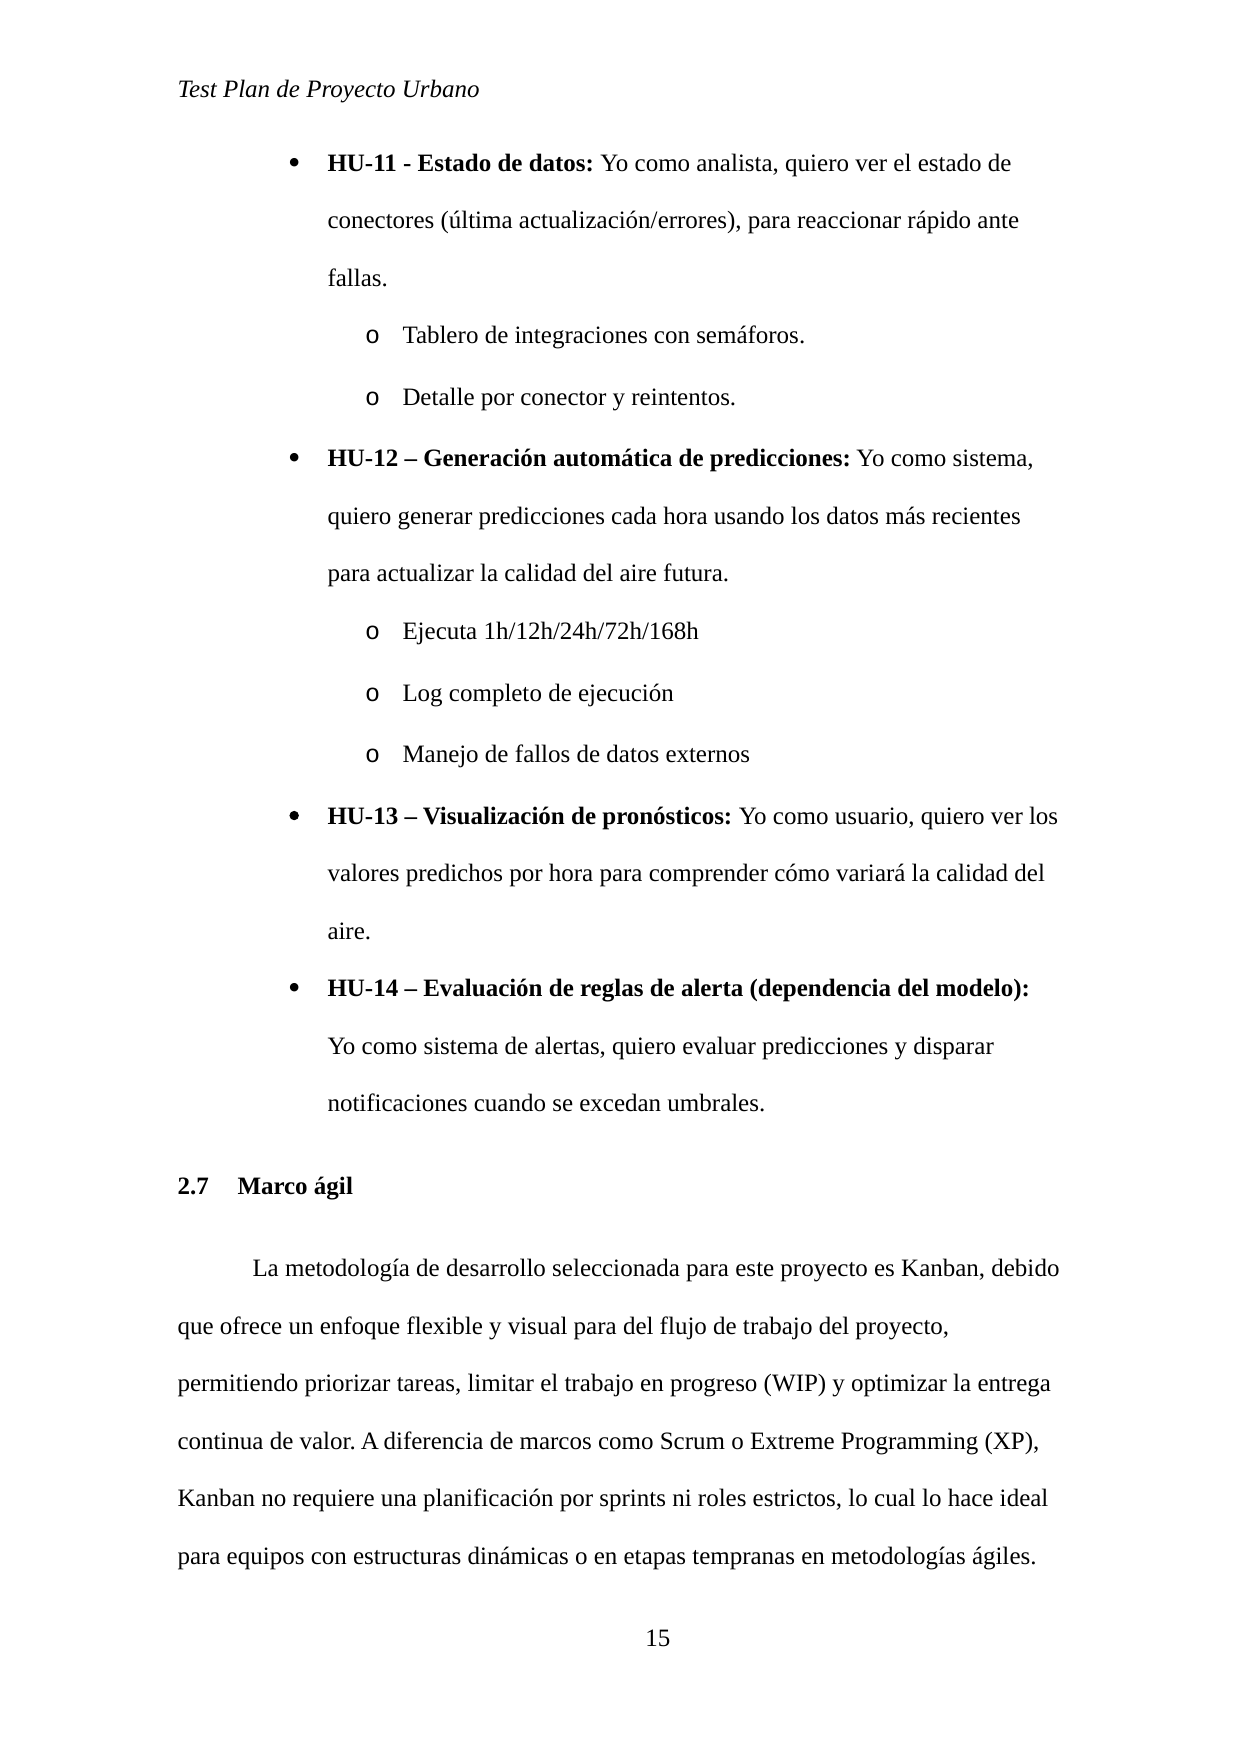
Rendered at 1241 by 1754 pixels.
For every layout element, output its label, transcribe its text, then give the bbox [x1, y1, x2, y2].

list HU-14 – Evaluación de reglas de alerta (dependencia del modelo): Yo como sistema de alertas, quiero evaluar predicciones y disparar notificaciones cuando se excedan umbrales. [290, 973, 1063, 1117]
list HU-13 – Visualización de pronósticos: Yo como usuario, quiero ver los valores predichos por hora para comprender cómo variará la calidad del aire. [290, 801, 1063, 945]
list Log completo de ejecución [365, 678, 1063, 708]
subtitle Marco ágil [177, 1171, 1063, 1200]
list HU-12 – Generación automática de predicciones: Yo como sistema, quiero generar predicciones cada hora usando los datos más recientes para actualizar la calidad del aire futura. [290, 443, 1063, 587]
list Detalle por conector y reintentos. [365, 382, 1063, 413]
list Tablero de integraciones con semáforos. [365, 320, 1063, 351]
text La metodología de desarrollo seleccionada para este proyecto es Kanban, debido que ofrece un enfoque flexible y visual para del flujo de trabajo del proyecto, permitiendo priorizar tareas, limitar el trabajo en progreso (WIP) y optimizar la entrega continua de valor. A diferencia de marcos como Scrum o Extreme Programming (XP), Kanban no requiere una planificación por sprints ni roles estrictos, lo cual lo hace ideal para equipos con estructuras dinámicas o en etapas tempranas en metodologías ágiles. [177, 1253, 1063, 1570]
list Ejecuta 1h/12h/24h/72h/168h [365, 616, 1063, 647]
list HU-11 - Estado de datos: Yo como analista, quiero ver el estado de conectores (última actualización/errores), para reaccionar rápido ante fallas. [290, 148, 1063, 291]
list Manejo de fallos de datos externos [365, 739, 1063, 770]
